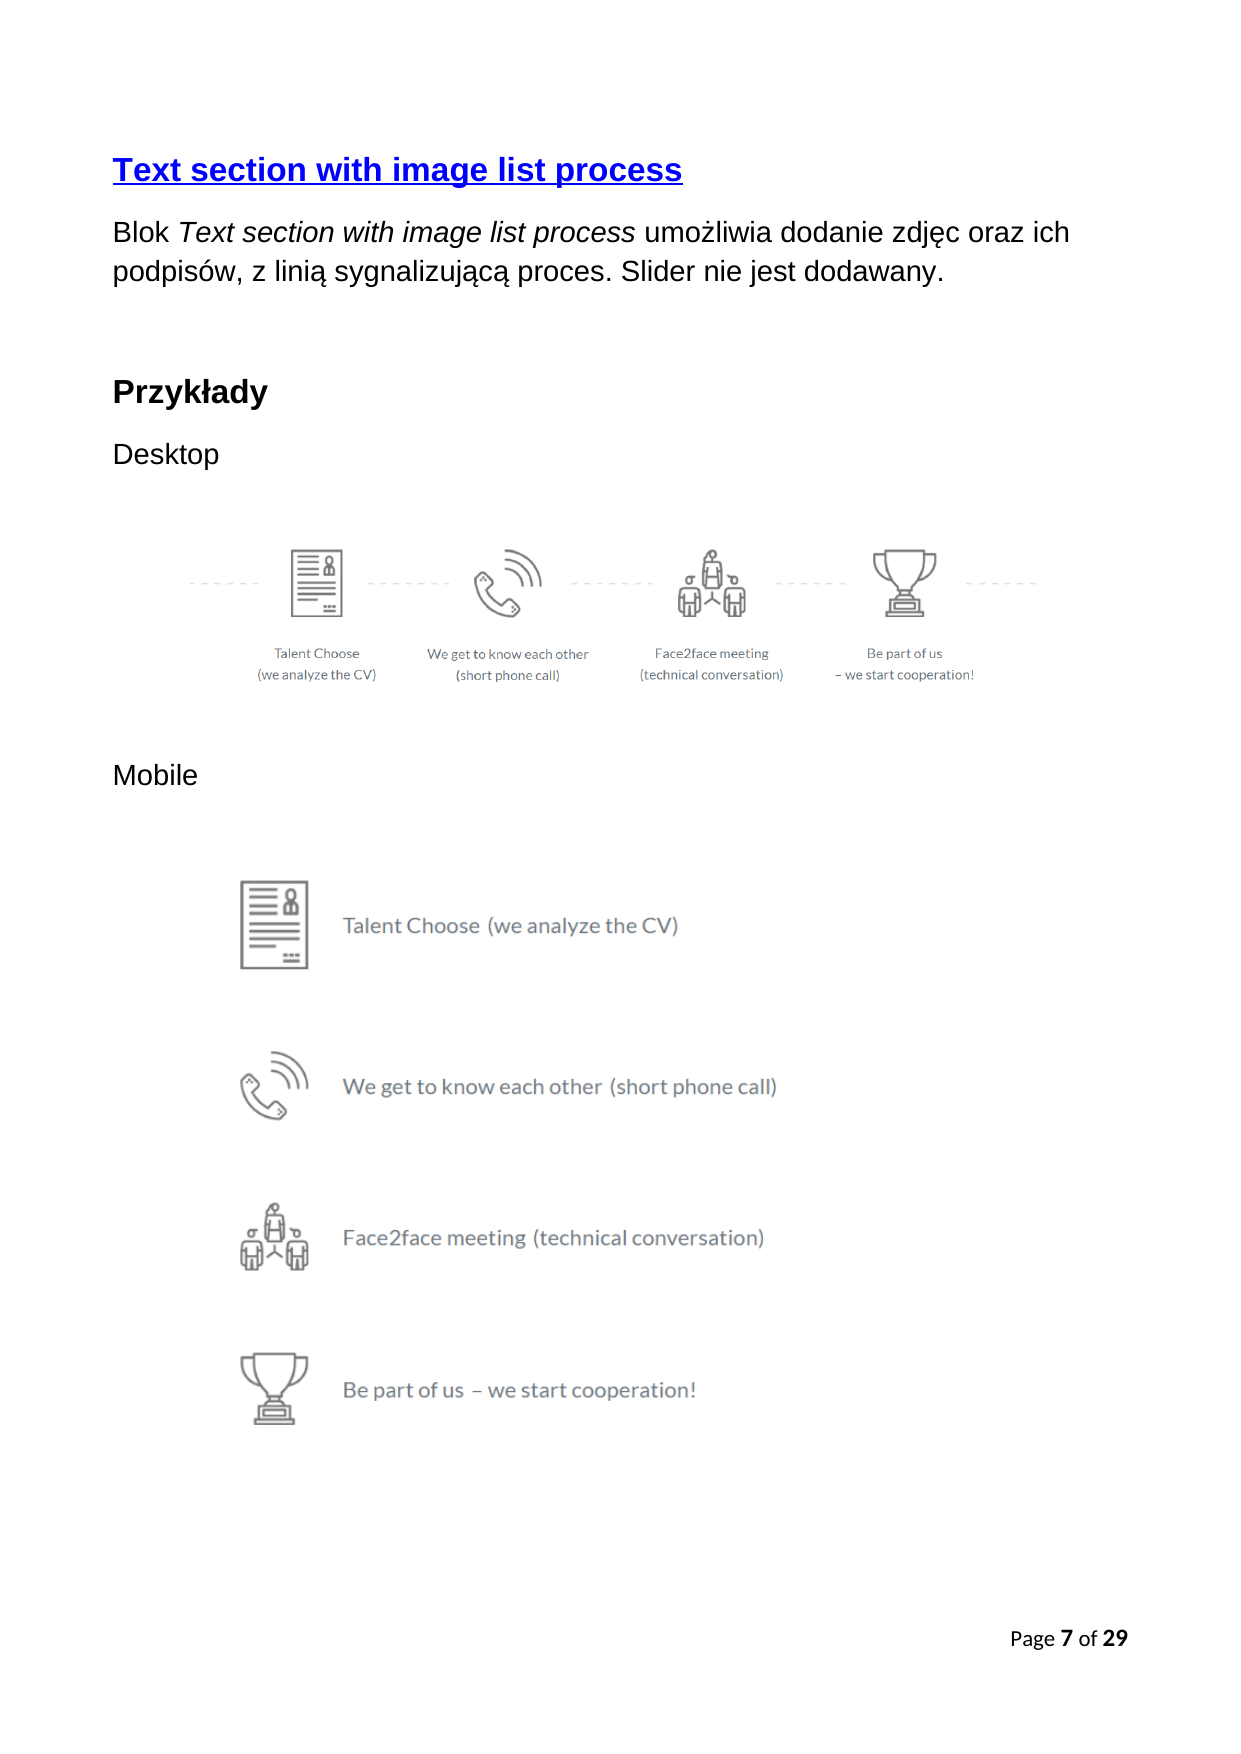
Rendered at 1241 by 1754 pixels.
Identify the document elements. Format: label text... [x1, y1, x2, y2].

text Mobile [112, 758, 1128, 791]
text Blok Text section with image list process umożliwia dodanie zdjęc oraz ich podpisów, z linią sygnalizującą proces. Slider nie jest dodawany. [112, 215, 1128, 287]
picture [167, 817, 1073, 1517]
text Przykłady [112, 372, 1128, 411]
text Desktop [112, 437, 1128, 471]
picture [113, 496, 1128, 733]
text Text section with image list process [112, 150, 1128, 188]
